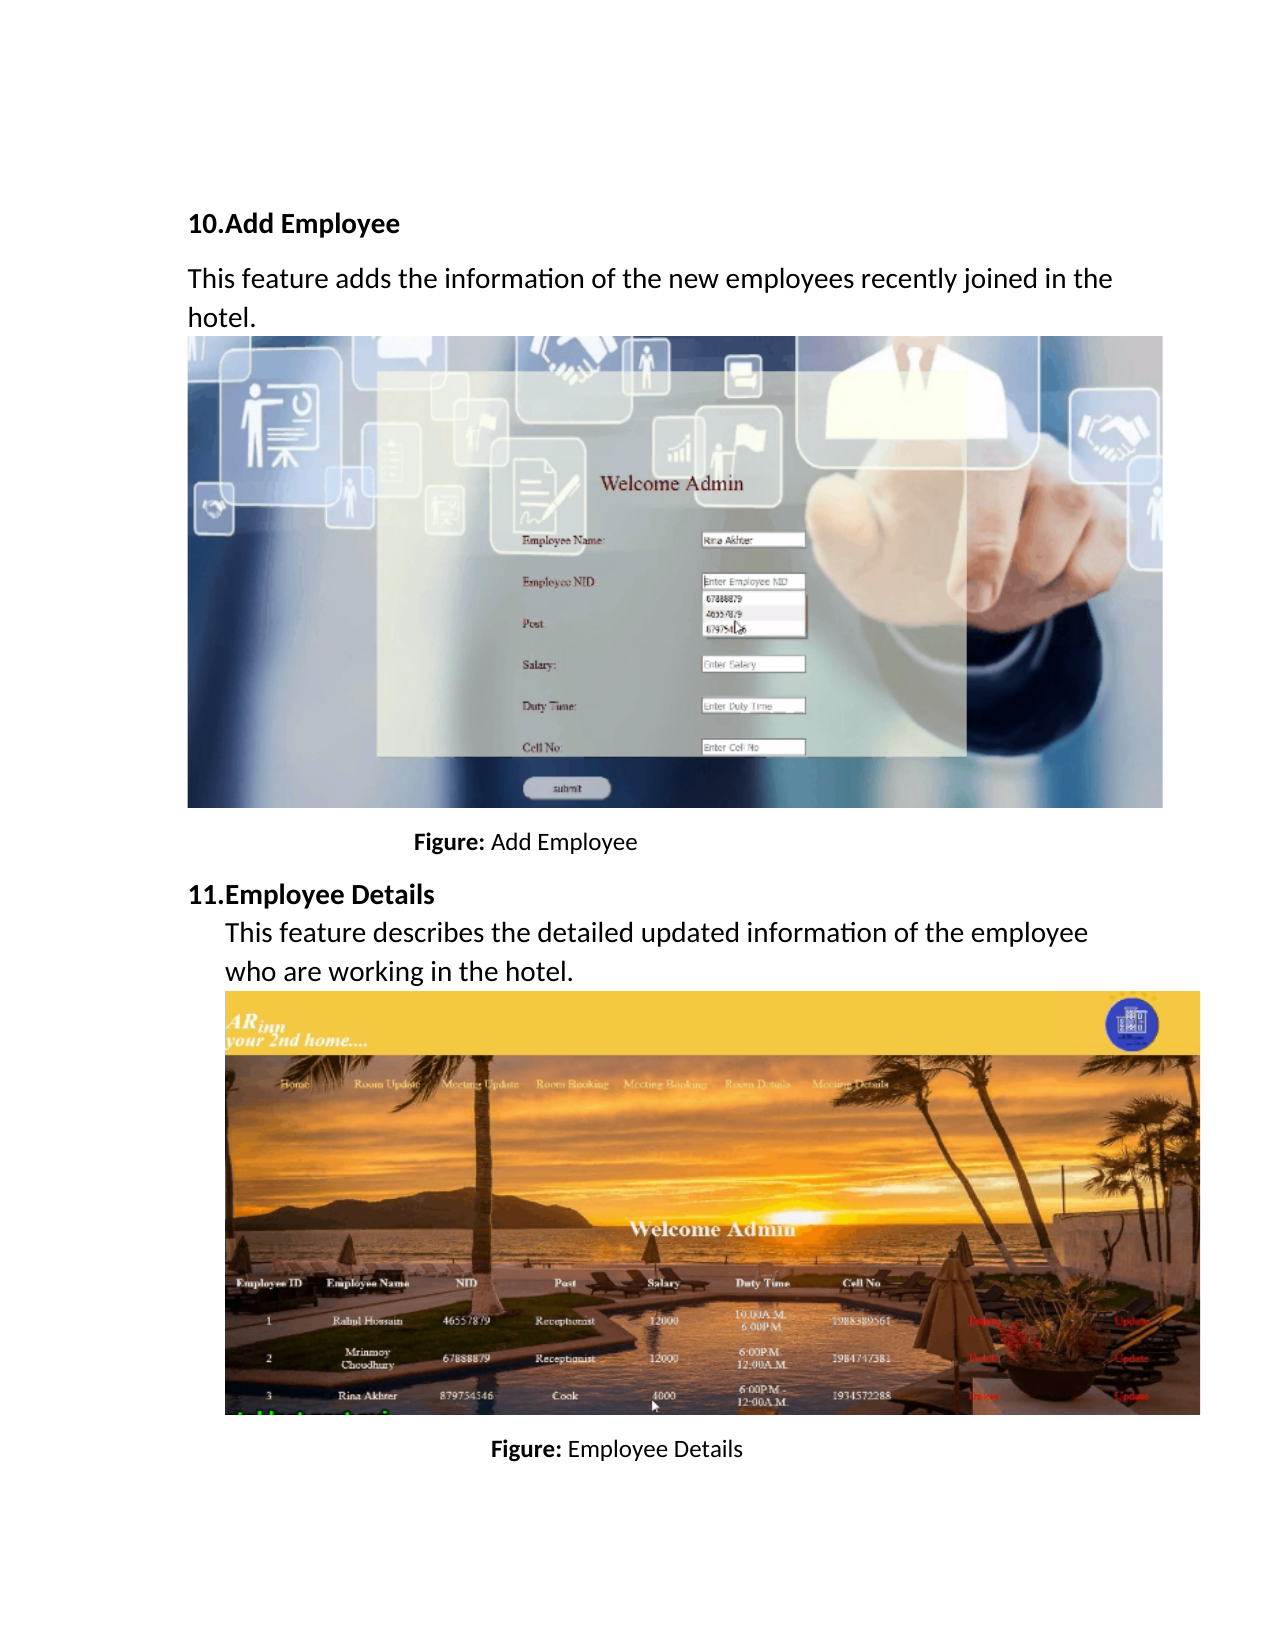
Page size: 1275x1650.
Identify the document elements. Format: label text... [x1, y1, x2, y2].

text Figure: Employee Details [150, 1434, 1125, 1464]
list Employee Details [187, 876, 1125, 912]
list Add Employee [187, 205, 1125, 241]
list This feature describes the detailed updated information of the employee who are working in the hotel. [225, 914, 1125, 988]
picture [187, 336, 1163, 808]
text Figure: Add Employee [150, 826, 1125, 857]
text This feature adds the information of the new employees recently joined in the hotel. [187, 260, 1125, 336]
picture [225, 991, 1200, 1415]
